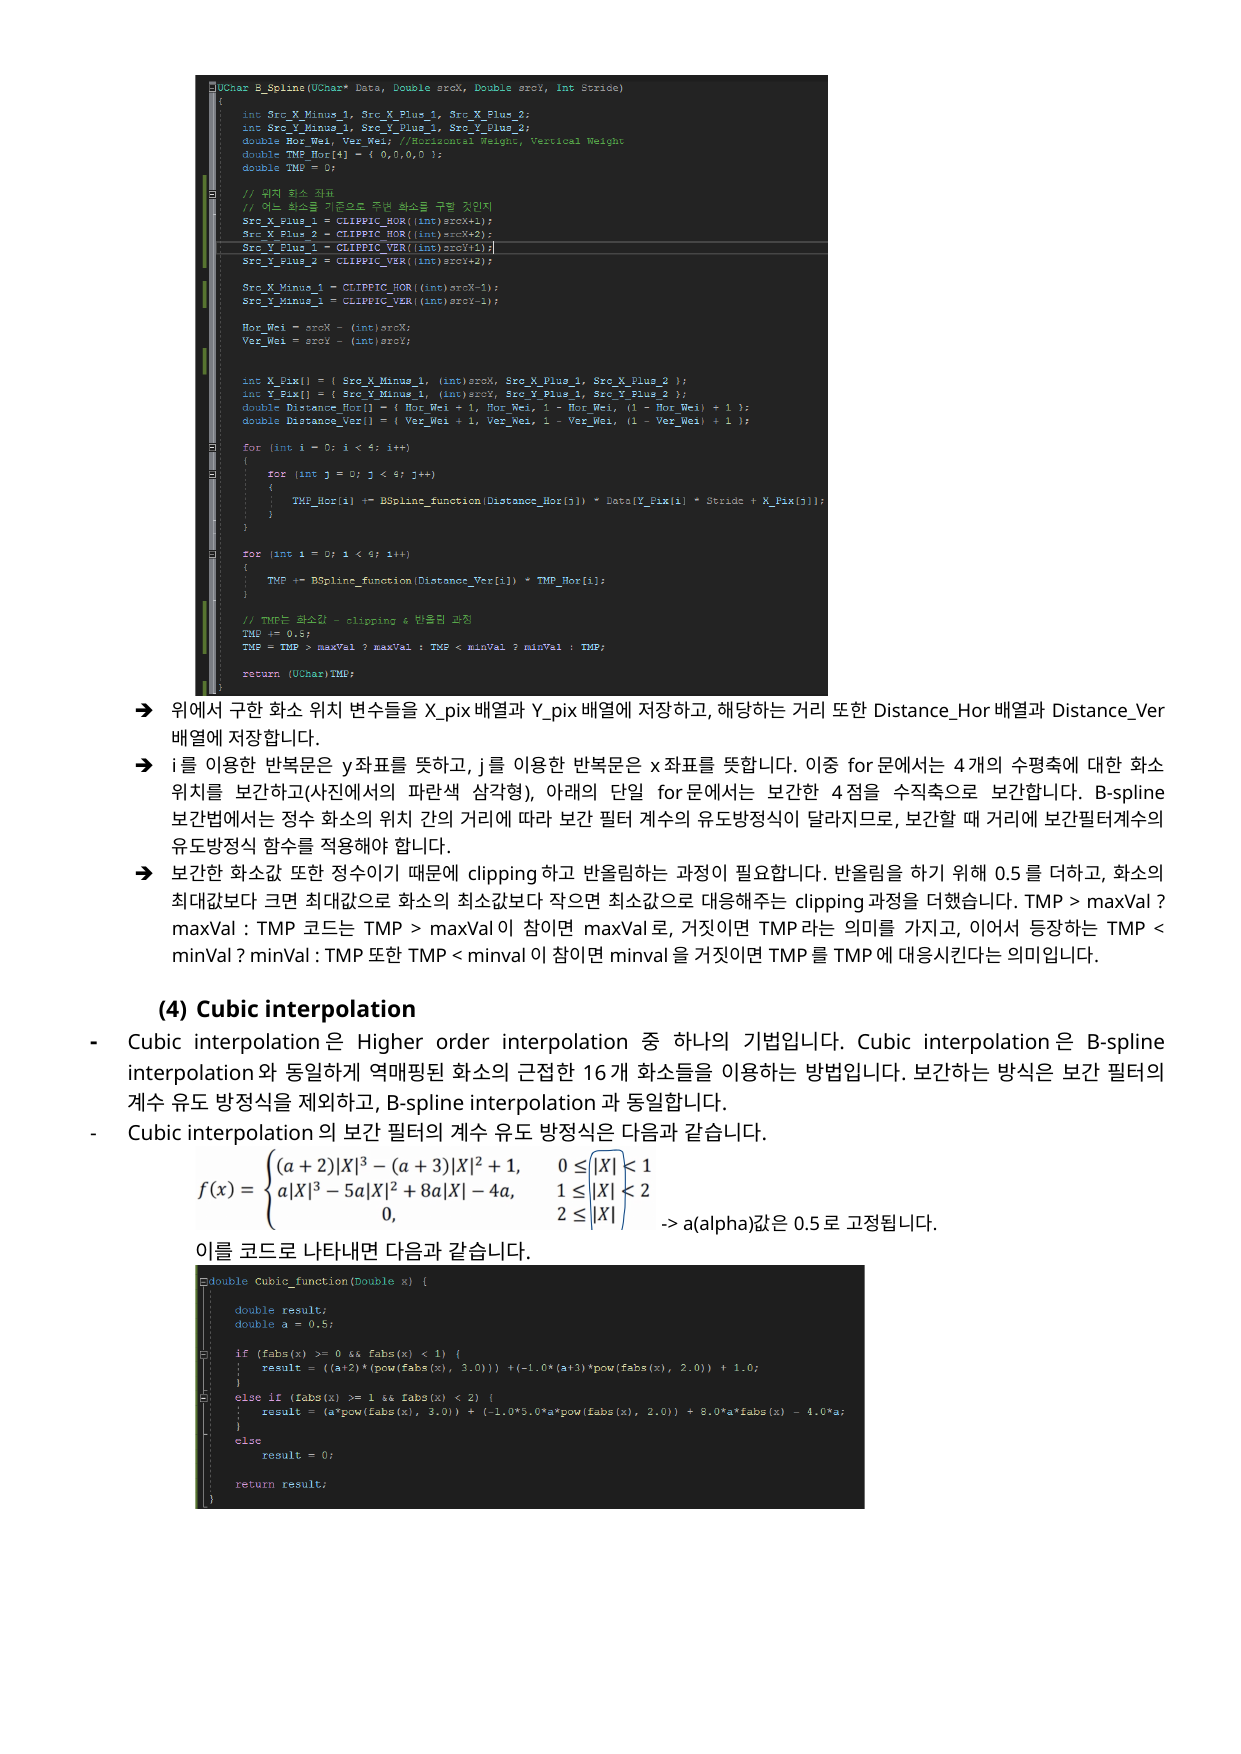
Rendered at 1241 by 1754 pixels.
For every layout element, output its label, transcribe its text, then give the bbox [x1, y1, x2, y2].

picture [195, 1146, 657, 1230]
list 이를 코드로 나타내면 다음과 같습니다. [195, 1235, 1165, 1266]
list Cubic interpolation은 Higher order interpolation 중 하나의 기법입니다. Cubic interpolation은 B-spline interpolation와 동일하게 역매핑된 화소의 근접한 16개 화소들을 이용하는 방법입니다. 보간하는 방식은 보간 필터의 계수 유도 방정식을 제외하고, B-spline interpolation과 동일합니다. [90, 1024, 1165, 1116]
list i를 이용한 반복문은 y좌표를 뜻하고, j를 이용한 반복문은 x좌표를 뜻합니다. 이중 for문에서는 4개의 수평축에 대한 화소 위치를 보간하고(사진에서의 파란색 삼각형), 아래의 단일 for문에서는 보간한 4점을 수직축으로 보간합니다. B-spline 보간법에서는 정수 화소의 위치 간의 거리에 따라 보간 필터 계수의 유도방정식이 달라지므로, 보간할 때 거리에 보간필터계수의 유도방정식 함수를 적용해야 합니다. [134, 750, 1165, 859]
list 위에서 구한 화소 위치 변수들을 X_pix배열과 Y_pix배열에 저장하고, 해당하는 거리 또한 Distance_Hor배열과 Distance_Ver 배열에 저장합니다. [134, 696, 1165, 750]
picture [195, 75, 828, 696]
list Cubic interpolation의 보간 필터의 계수 유도 방정식은 다음과 같습니다. [90, 1116, 1165, 1147]
list 보간한 화소값 또한 정수이기 때문에 clipping하고 반올림하는 과정이 필요합니다. 반올림을 하기 위해 0.5를 더하고, 화소의 최대값보다 크면 최대값으로 화소의 최소값보다 작으면 최소값으로 대응해주는 clipping과정을 더했습니다. TMP > maxVal ? maxVal : TMP 코드는 TMP > maxVal이 참이면 maxVal로, 거짓이면 TMP라는 의미를 가지고, 이어서 등장하는 TMP < minVal ? minVal : TMP 또한 TMP < minval이 참이면 minval을 거짓이면 TMP를 TMP에 대응시킨다는 의미입니다. [134, 859, 1165, 968]
list Cubic interpolation [158, 993, 1165, 1024]
picture [195, 1265, 865, 1509]
